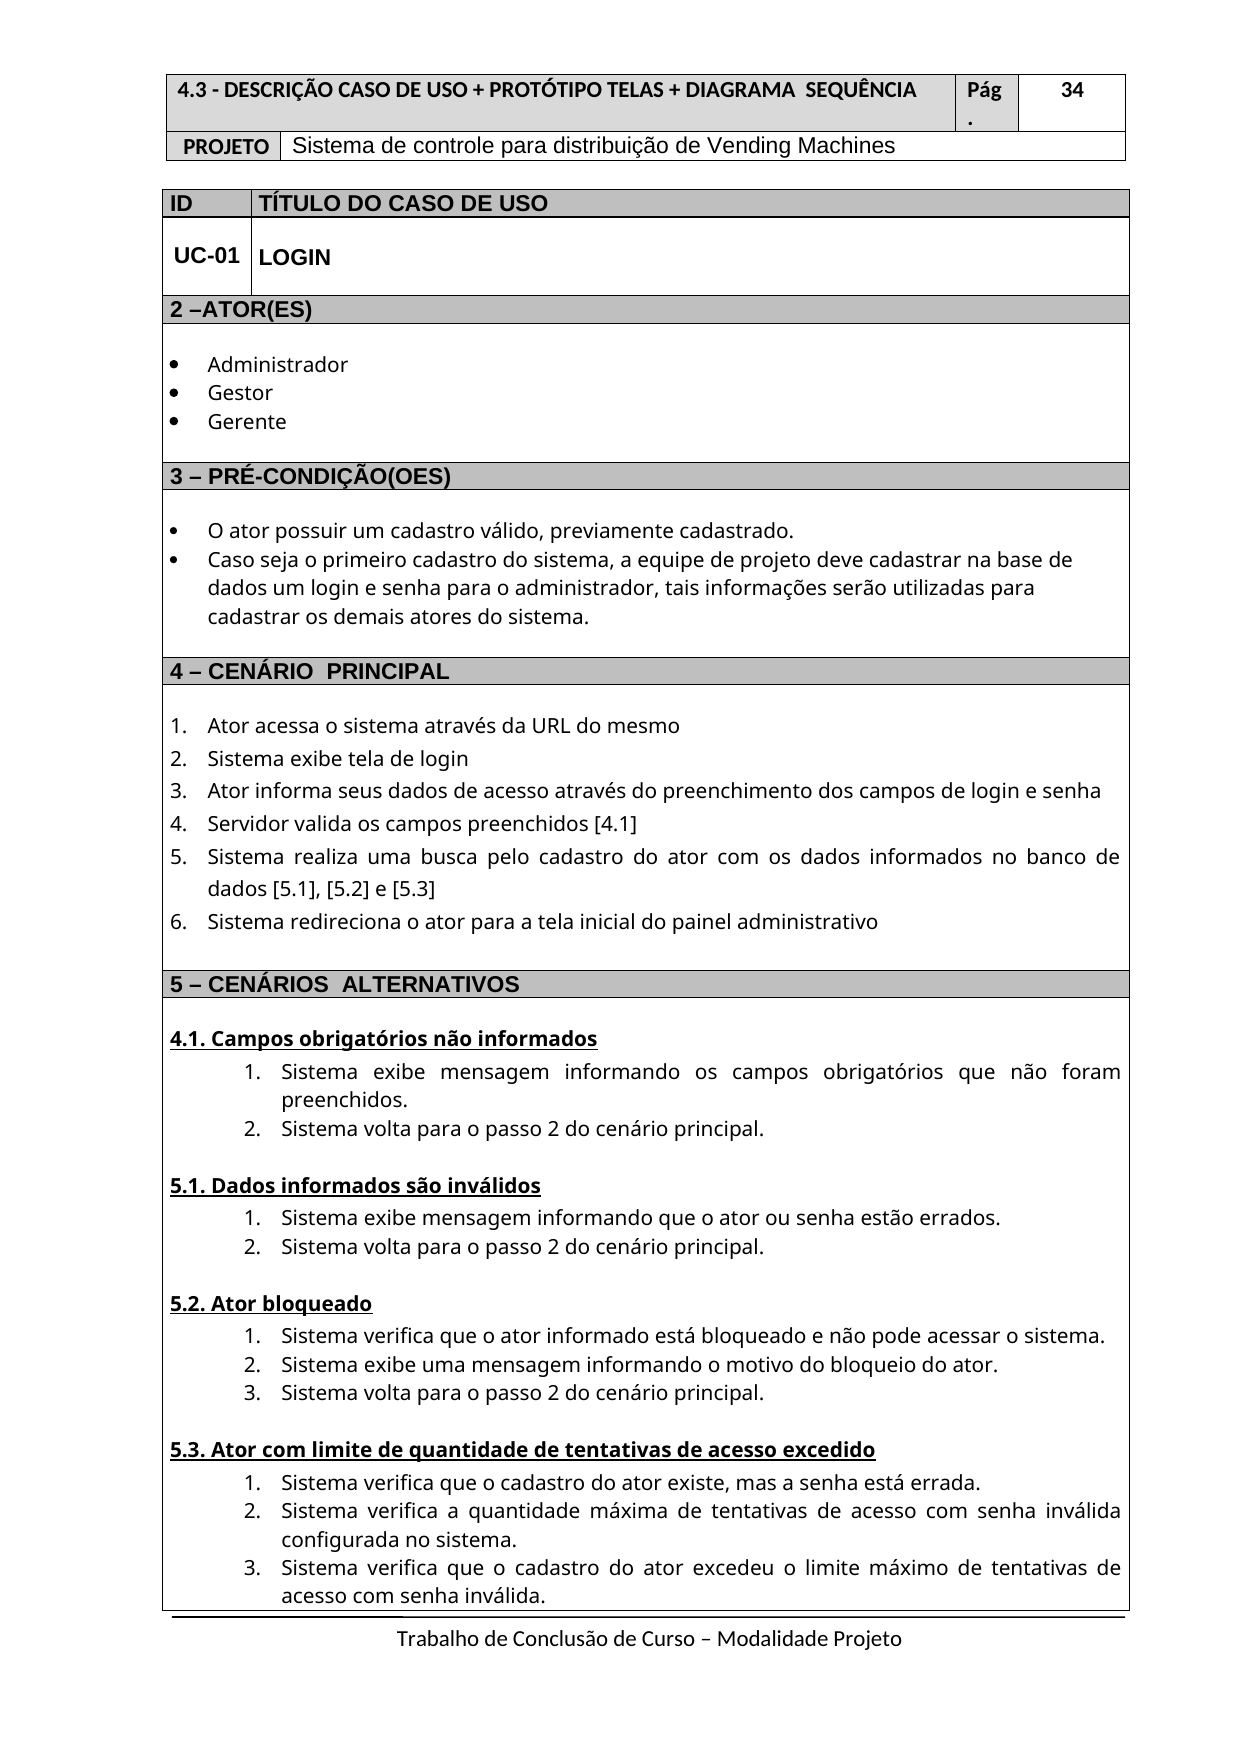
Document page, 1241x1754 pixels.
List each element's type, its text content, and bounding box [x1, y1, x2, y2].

table_cell LOGIN [252, 218, 1129, 295]
table_cell 3 – PRÉ-CONDIÇÃO(OES) [163, 463, 1129, 489]
table_cell Ator acessa o sistema através da URL do mesmo Sistema exibe tela de login Ator informa seus dados de acesso através do preenchimento dos campos de login e senha Servidor valida os campos preenchidos [4.1] Sistema realiza uma busca pelo cadastro do ator com os dados informados no banco de dados [5.1], [5.2] e [5.3] Sistema redireciona o ator para a tela inicial do painel administrativo [163, 685, 1129, 970]
table_header TÍTULO DO CASO DE USO [252, 190, 1129, 216]
table_cell 5 – CENÁRIOS ALTERNATIVOS [163, 971, 1129, 997]
table_cell UC-01 [163, 218, 251, 295]
table_header ID [163, 190, 251, 216]
table_cell O ator possuir um cadastro válido, previamente cadastrado. Caso seja o primeiro cadastro do sistema, a equipe de projeto deve cadastrar na base de dados um login e senha para o administrador, tais informações serão utilizadas para cadastrar os demais atores do sistema. [163, 490, 1129, 657]
table_cell 2 –ATOR(ES) [163, 296, 1129, 323]
table_cell 4 – CENÁRIO PRINCIPAL [163, 658, 1129, 684]
table_cell Administrador Gestor Gerente [163, 324, 1129, 462]
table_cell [163, 998, 1129, 1610]
